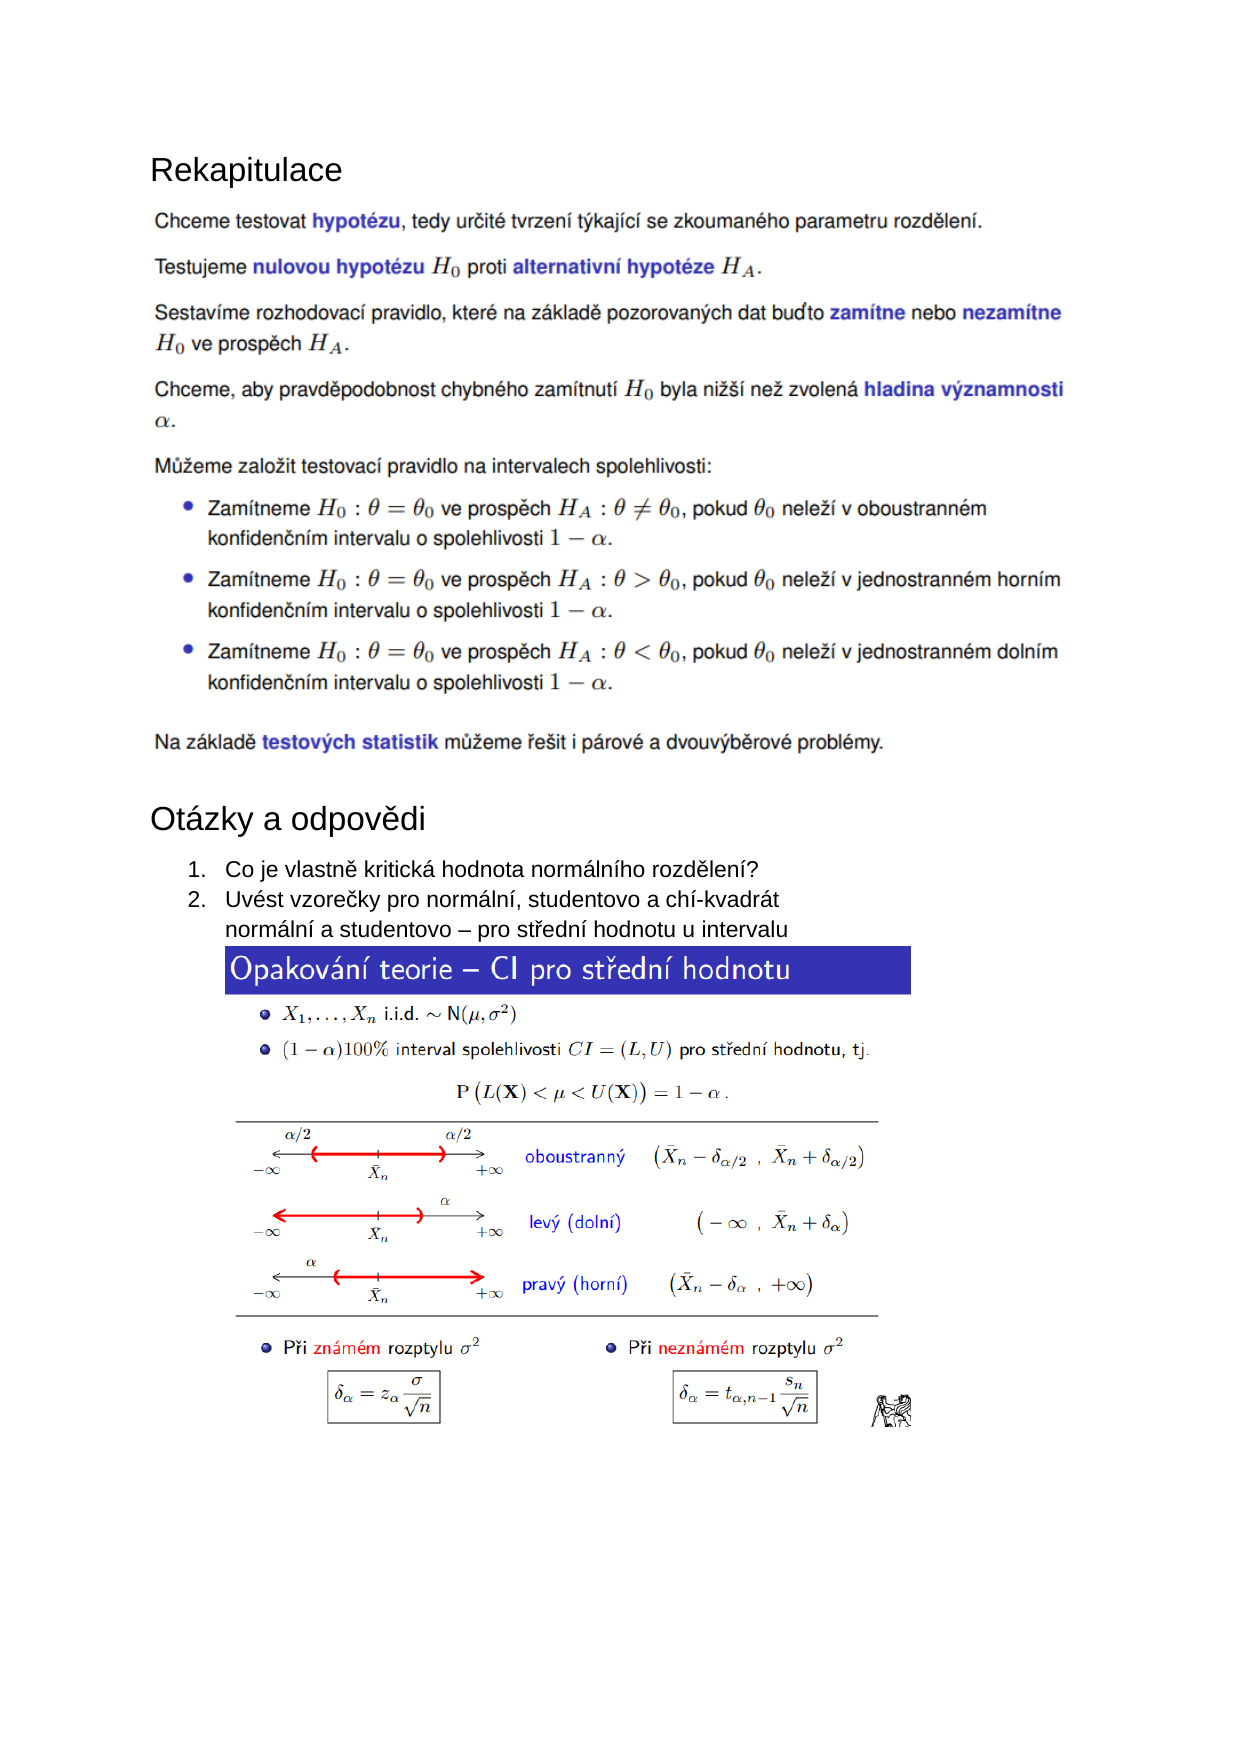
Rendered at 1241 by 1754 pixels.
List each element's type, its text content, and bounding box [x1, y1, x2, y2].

subtitle Otázky a odpovědi [150, 799, 1090, 837]
picture [150, 206, 1091, 758]
list Co je vlastně kritická hodnota normálního rozdělení? [187, 856, 1090, 882]
picture [225, 946, 911, 1427]
subtitle Rekapitulace [150, 150, 1090, 188]
